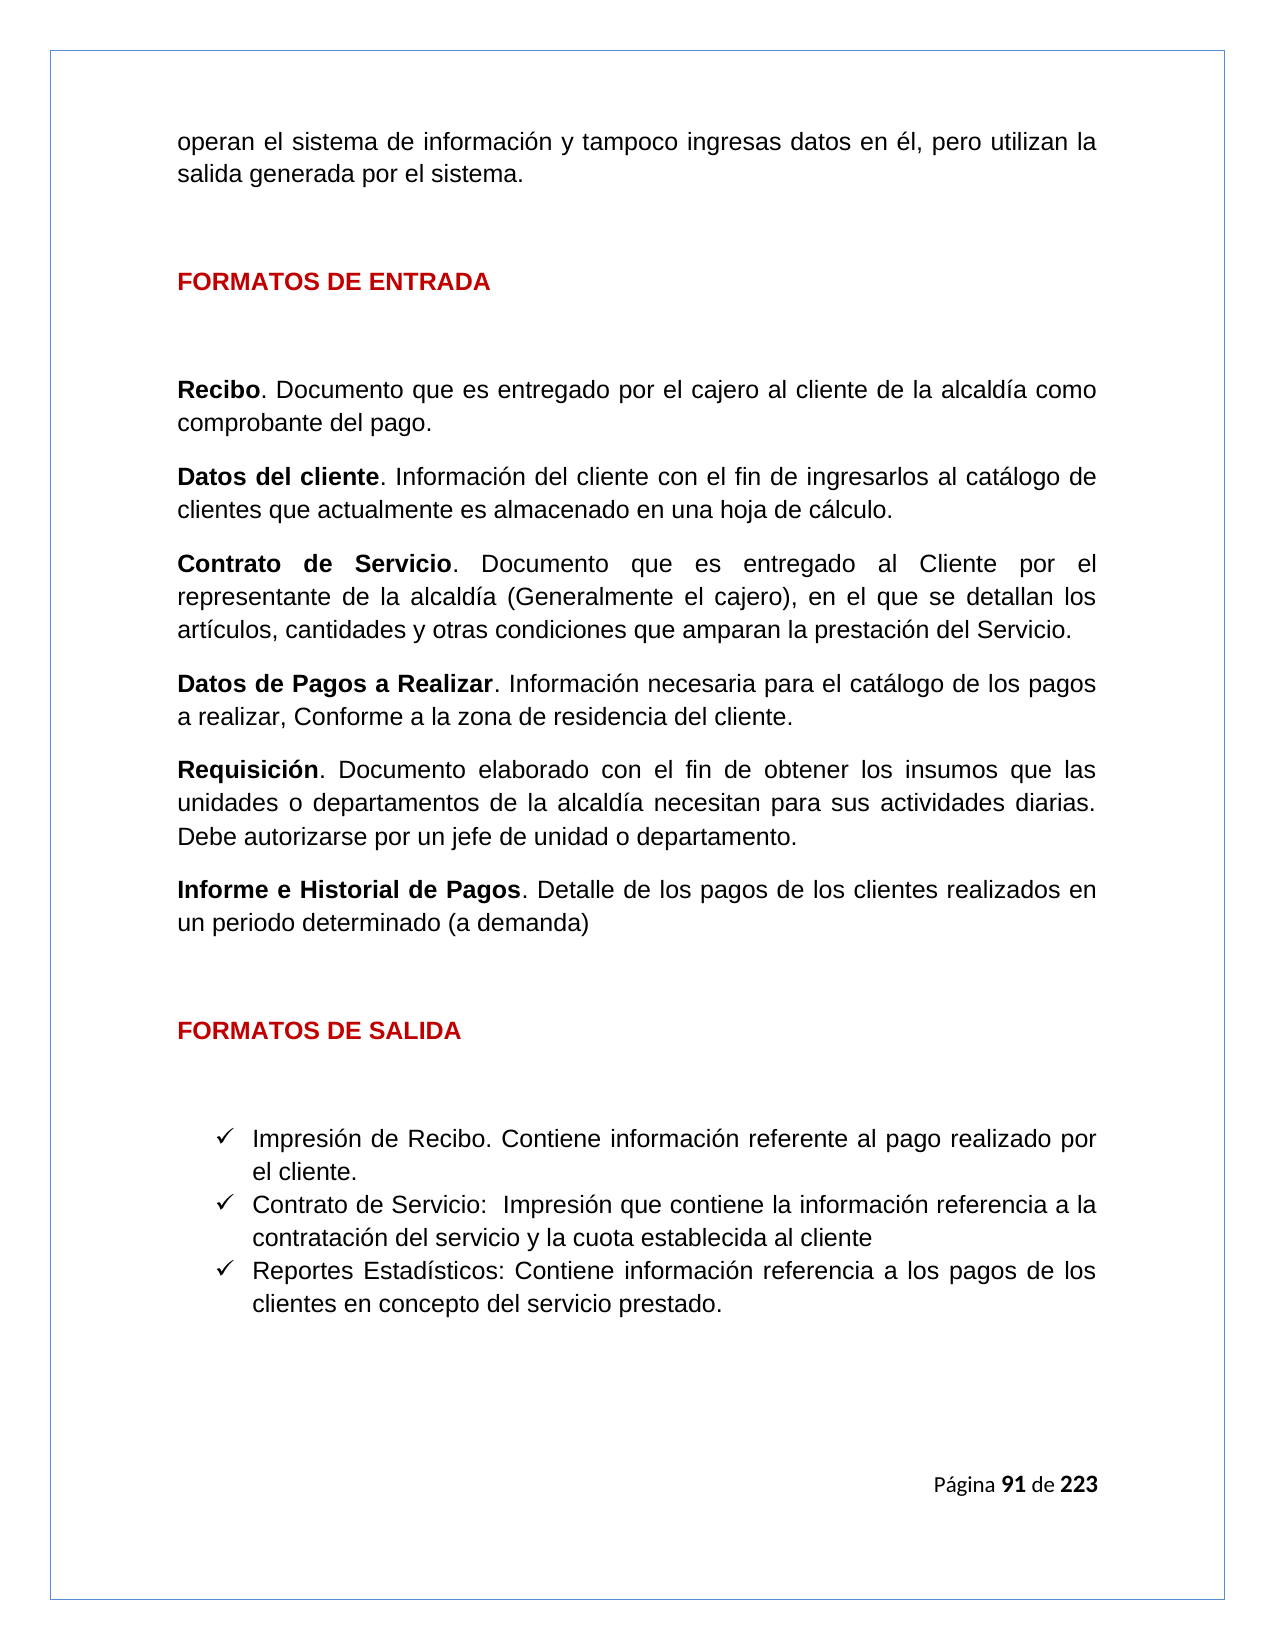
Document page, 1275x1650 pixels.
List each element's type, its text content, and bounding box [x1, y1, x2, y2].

text Contrato de Servicio. Documento que es entregado al Cliente por el representante de la alcaldía (Generalmente el cajero), en el que se detallan los artículos, cantidades y otras condiciones que amparan la prestación del Servicio. [177, 549, 1098, 643]
list Reportes Estadísticos: Contiene información referencia a los pagos de los clientes en concepto del servicio prestado. [214, 1256, 1098, 1318]
text Informe e Historial de Pagos. Detalle de los pagos de los clientes realizados en un periodo determinado (a demanda) [177, 875, 1098, 937]
text FORMATOS DE ENTRADA [177, 267, 1098, 296]
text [177, 126, 1098, 188]
list Contrato de Servicio: Impresión que contiene la información referencia a la contratación del servicio y la cuota establecida al cliente [214, 1190, 1098, 1252]
text Recibo. Documento que es entregado por el cajero al cliente de la alcaldía como comprobante del pago. [177, 375, 1098, 437]
text Datos de Pagos a Realizar. Información necesaria para el catálogo de los pagos a realizar, Conforme a la zona de residencia del cliente. [177, 668, 1098, 730]
text FORMATOS DE SALIDA [177, 1016, 1098, 1045]
text Requisición. Documento elaborado con el fin de obtener los insumos que las unidades o departamentos de la alcaldía necesitan para sus actividades diarias. Debe autorizarse por un jefe de unidad o departamento. [177, 755, 1098, 850]
text Datos del cliente. Información del cliente con el fin de ingresarlos al catálogo de clientes que actualmente es almacenado en una hoja de cálculo. [177, 462, 1098, 523]
list Impresión de Recibo. Contiene información referente al pago realizado por el cliente. [214, 1124, 1098, 1186]
